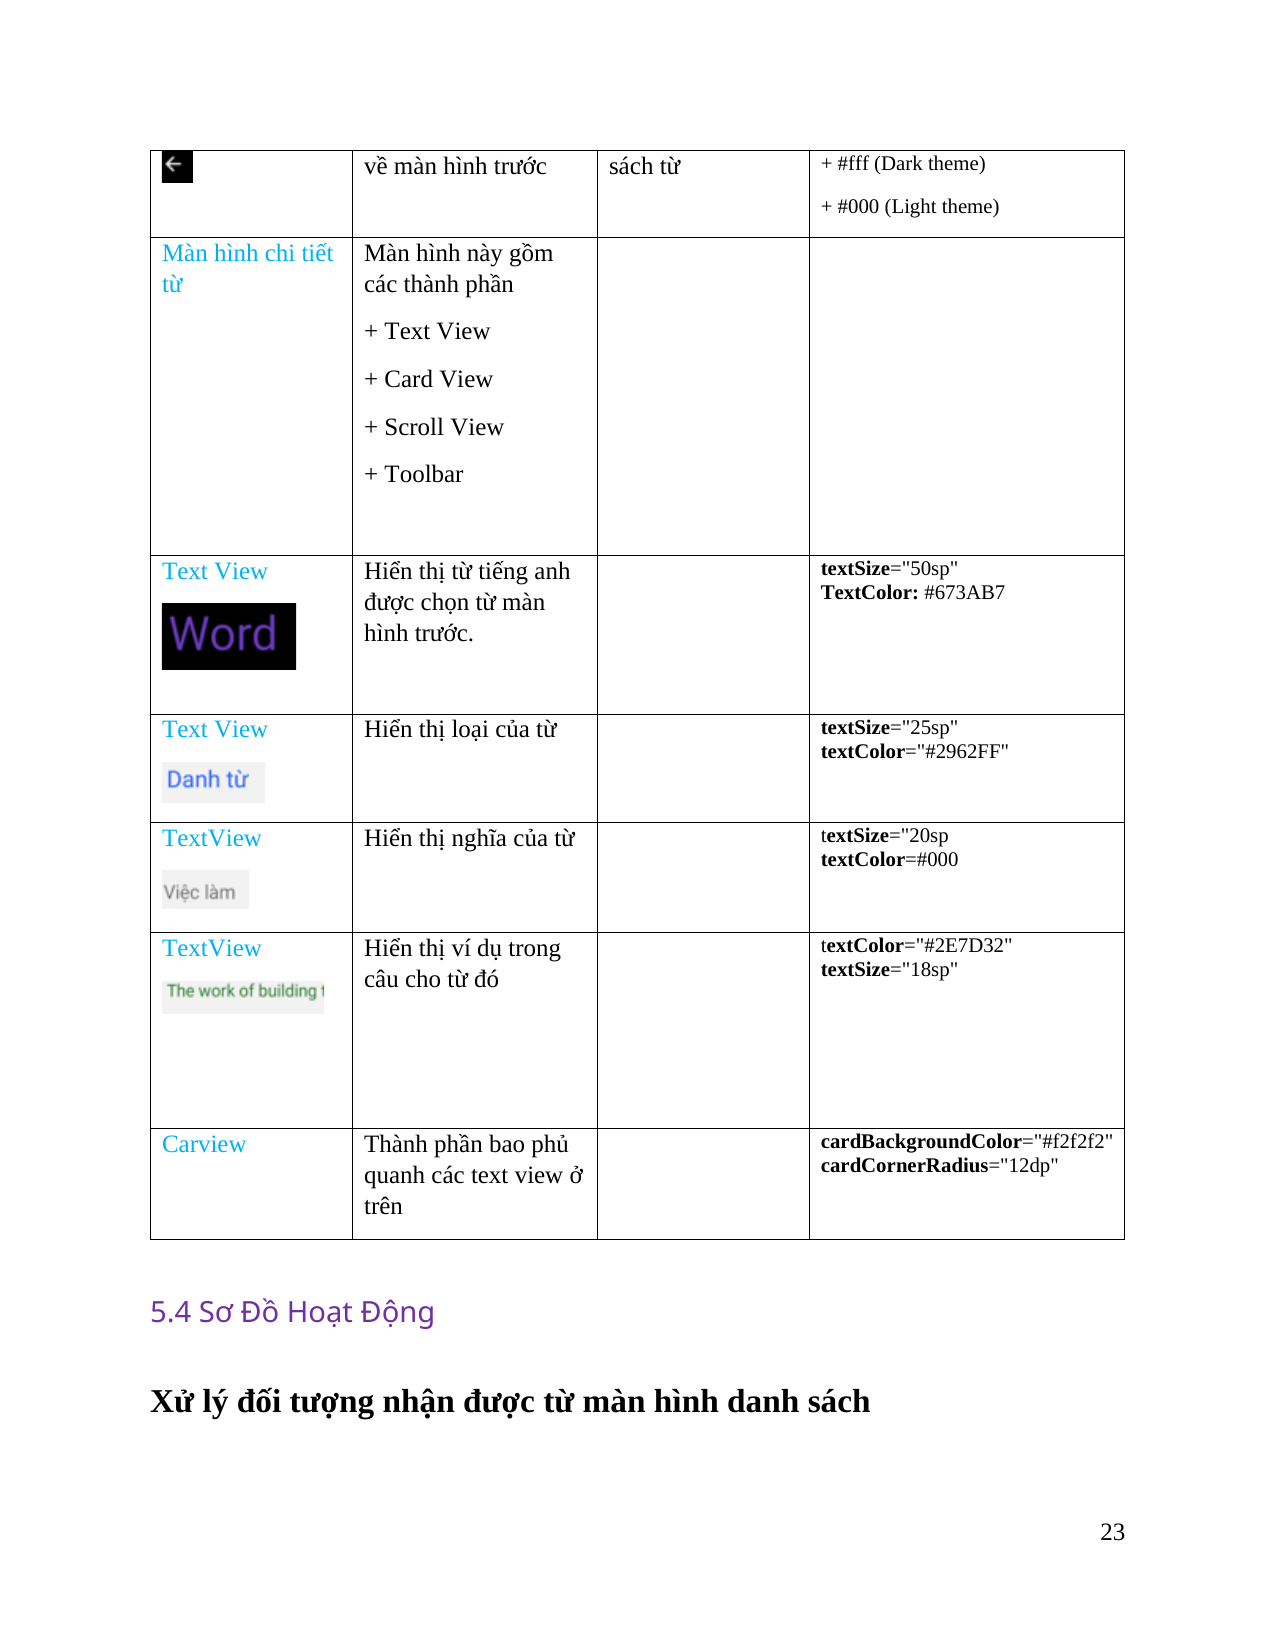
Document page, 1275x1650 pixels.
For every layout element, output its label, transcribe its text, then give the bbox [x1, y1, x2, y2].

table_cell [598, 823, 809, 932]
table_cell TextView [151, 823, 352, 932]
table_cell [598, 556, 809, 713]
table_cell [598, 933, 809, 1128]
picture [161, 981, 325, 1014]
text Xử lý đối tượng nhận được từ màn hình danh sách [150, 1382, 1125, 1420]
table_cell [598, 1129, 809, 1239]
picture [161, 151, 193, 183]
table_cell [598, 238, 809, 555]
table_cell textColor="#2E7D32" textSize="18sp" [810, 933, 1124, 1128]
subtitle 5.4 Sơ Đồ Hoạt Động [150, 1291, 1125, 1331]
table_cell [353, 151, 597, 237]
table_cell Hiển thị ví dụ trong câu cho từ đó [353, 933, 597, 1128]
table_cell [598, 151, 809, 237]
table_cell Hiển thị loại của từ [353, 715, 597, 822]
table_cell Text View [151, 556, 352, 713]
table_cell Text View [151, 715, 352, 822]
picture [161, 603, 297, 670]
table_cell textSize="50sp" TextColor: #673AB7 [810, 556, 1124, 713]
table_cell Hiển thị nghĩa của từ [353, 823, 597, 932]
table_cell Màn hình này gồm các thành phần + Text View + Card View + Scroll View + Toolbar [353, 238, 597, 555]
table_cell [598, 715, 809, 822]
table_cell [810, 238, 1124, 555]
table_cell Back Button [151, 151, 352, 237]
table_cell Hiển thị từ tiếng anh được chọn từ màn hình trước. [353, 556, 597, 713]
table_cell textSize="25sp" textColor="#2962FF" [810, 715, 1124, 822]
table_cell Carview [151, 1129, 352, 1239]
picture [161, 870, 250, 909]
table_cell cardBackgroundColor="#f2f2f2" cardCornerRadius="12dp" [810, 1129, 1124, 1239]
picture [161, 762, 265, 803]
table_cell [810, 151, 1124, 237]
table_cell Thành phần bao phủ quanh các text view ở trên [353, 1129, 597, 1239]
table_cell textSize="20sp textColor=#000 [810, 823, 1124, 932]
table_cell TextView [151, 933, 352, 1128]
table_cell Màn hình chi tiết từ [151, 238, 352, 555]
